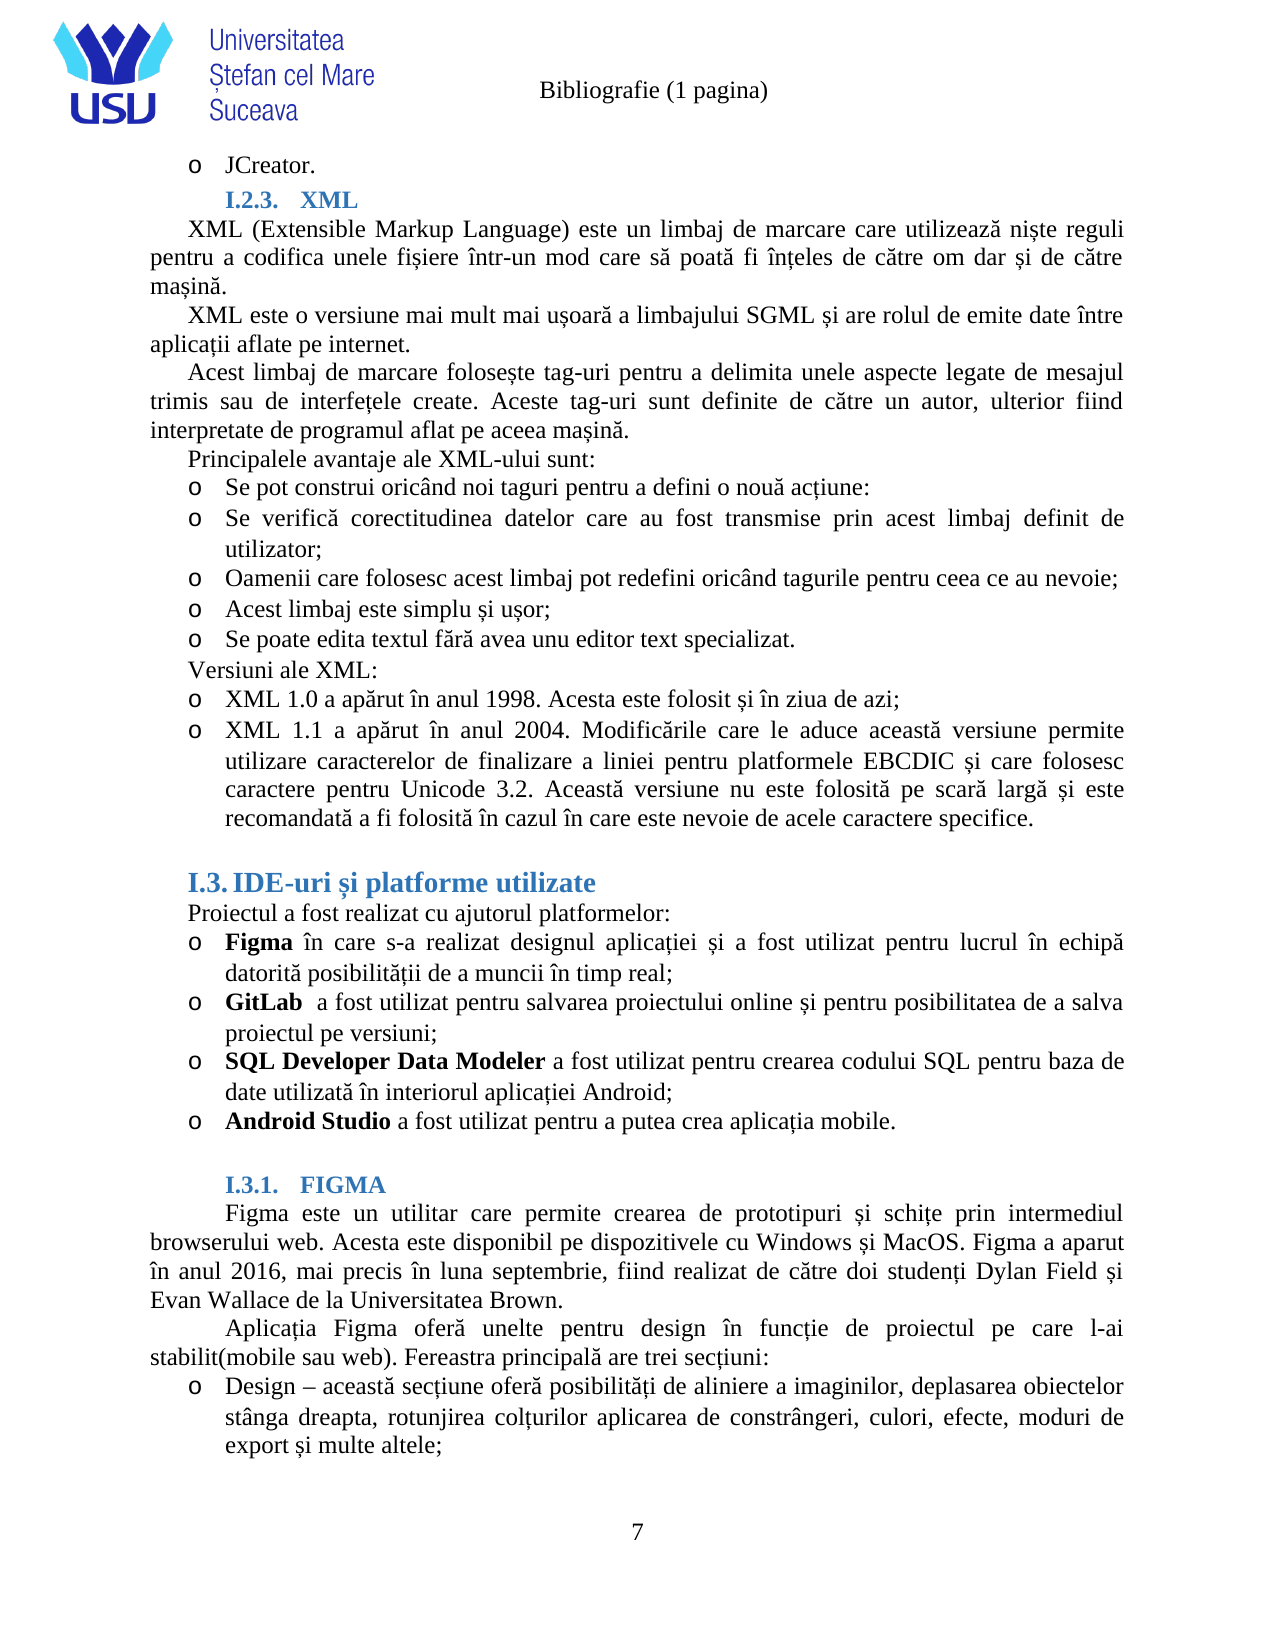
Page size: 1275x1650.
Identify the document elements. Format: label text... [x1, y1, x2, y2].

subtitle FIGMA [225, 1170, 1125, 1198]
list Design – această secțiune oferă posibilități de aliniere a imaginilor, deplasarea obiectelor stânga dreapta, rotunjirea colțurilor aplicarea de constrângeri, culori, efecte, moduri de export și multe altele; [187, 1371, 1125, 1459]
list GitLab a fost utilizat pentru salvarea proiectului online și pentru posibilitatea de a salva proiectul pe versiuni; [187, 987, 1125, 1046]
text XML este o versiune mai mult mai ușoară a limbajului SGML și are rolul de emite date între aplicații aflate pe internet. [150, 300, 1125, 357]
list Android Studio a fost utilizat pentru a putea crea aplicația mobile. [187, 1106, 1125, 1137]
subtitle XML [225, 185, 1125, 214]
list JCreator. [187, 150, 1125, 181]
text Figma este un utilitar care permite crearea de prototipuri și schițe prin intermediul browserului web. Acesta este disponibil pe dispozitivele cu Windows și MacOS. Figma a aparut în anul 2016, mai precis în luna septembrie, fiind realizat de către doi studenți Dylan Field și Evan Wallace de la Universitatea Brown. [150, 1198, 1125, 1313]
text Aplicația Figma oferă unelte pentru design în funcție de proiectul pe care l-ai stabilit(mobile sau web). Fereastra principală are trei secțiuni: [150, 1313, 1125, 1371]
list Se poate edita textul fără avea unu editor text specializat. [187, 624, 1125, 655]
list SQL Developer Data Modeler a fost utilizat pentru crearea codului SQL pentru baza de date utilizată în interiorul aplicației Android; [187, 1046, 1125, 1106]
list XML 1.0 a apărut în anul 1998. Acesta este folosit și în ziua de azi; [187, 684, 1125, 715]
list Se verifică corectitudinea datelor care au fost transmise prin acest limbaj definit de utilizator; [187, 503, 1125, 563]
list XML 1.1 a apărut în anul 2004. Modificările care le aduce această versiune permite utilizare caracterelor de finalizare a liniei pentru platformele EBCDIC și care folosesc caractere pentru Unicode 3.2. Această versiune nu este folosită pe scară largă și este recomandată a fi folosită în cazul în care este nevoie de acele caractere specifice. [187, 715, 1125, 832]
text Versiuni ale XML: [187, 655, 1125, 684]
picture [53, 21, 374, 124]
list Se pot construi oricând noi taguri pentru a defini o nouă acțiune: [187, 472, 1125, 503]
list Figma în care s-a realizat designul aplicației și a fost utilizat pentru lucrul în echipă datorită posibilității de a muncii în timp real; [187, 927, 1125, 987]
text XML (Extensible Markup Language) este un limbaj de marcare care utilizează niște reguli pentru a codifica unele fișiere într-un mod care să poată fi înțeles de către om dar și de către mașină. [150, 214, 1125, 300]
list Oamenii care folosesc acest limbaj pot redefini oricând tagurile pentru ceea ce au nevoie; [187, 563, 1125, 594]
text Proiectul a fost realizat cu ajutorul platformelor: [150, 898, 1125, 927]
text Acest limbaj de marcare folosește tag-uri pentru a delimita unele aspecte legate de mesajul trimis sau de interfețele create. Aceste tag-uri sunt definite de către un autor, ulterior fiind interpretate de programul aflat pe aceea mașină. [150, 357, 1125, 444]
text Principalele avantaje ale XML-ului sunt: [150, 444, 1125, 472]
list Acest limbaj este simplu și ușor; [187, 594, 1125, 624]
subtitle IDE-uri și platforme utilizate [187, 865, 1125, 898]
